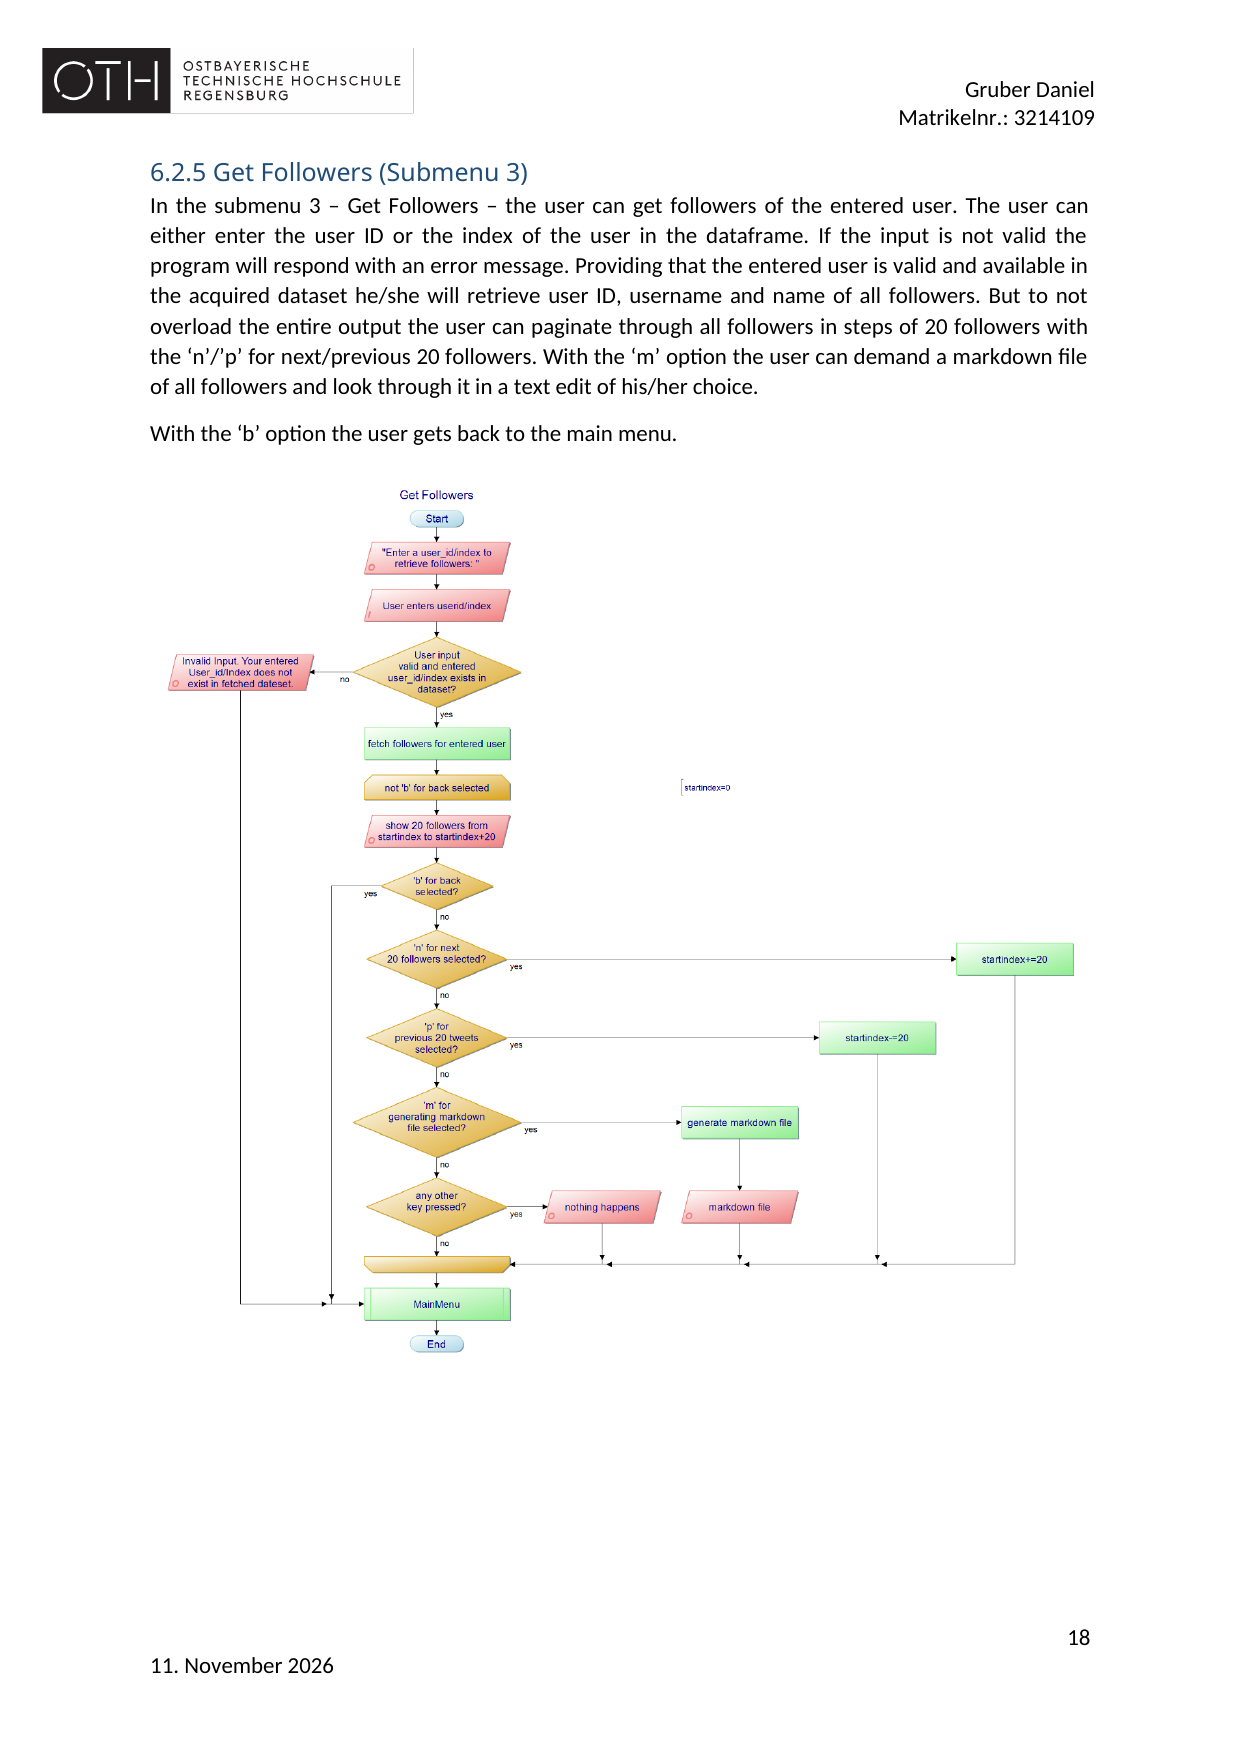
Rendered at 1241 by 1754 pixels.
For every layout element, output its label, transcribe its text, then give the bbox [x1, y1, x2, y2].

text With the ‘b’ option the user gets back to the main menu. [150, 419, 1090, 447]
text In the submenu 3 – Get Followers – the user can get followers of the entered user. The user can either enter the user ID or the index of the user in the dataframe. If the input is not valid the program will respond with an error message. Providing that the entered user is valid and available in the acquired dataset he/she will retrieve user ID, username and name of all followers. But to not overload the entire output the user can paginate through all followers in steps of 20 followers with the ‘n’/’p’ for next/previous 20 followers. With the ‘m’ option the user can demand a markdown file of all followers and look through it in a text edit of his/her choice. [150, 191, 1090, 400]
subtitle 6.2.5 Get Followers (Submenu 3) [150, 154, 1090, 188]
picture [149, 478, 1087, 1362]
picture [41, 48, 416, 117]
